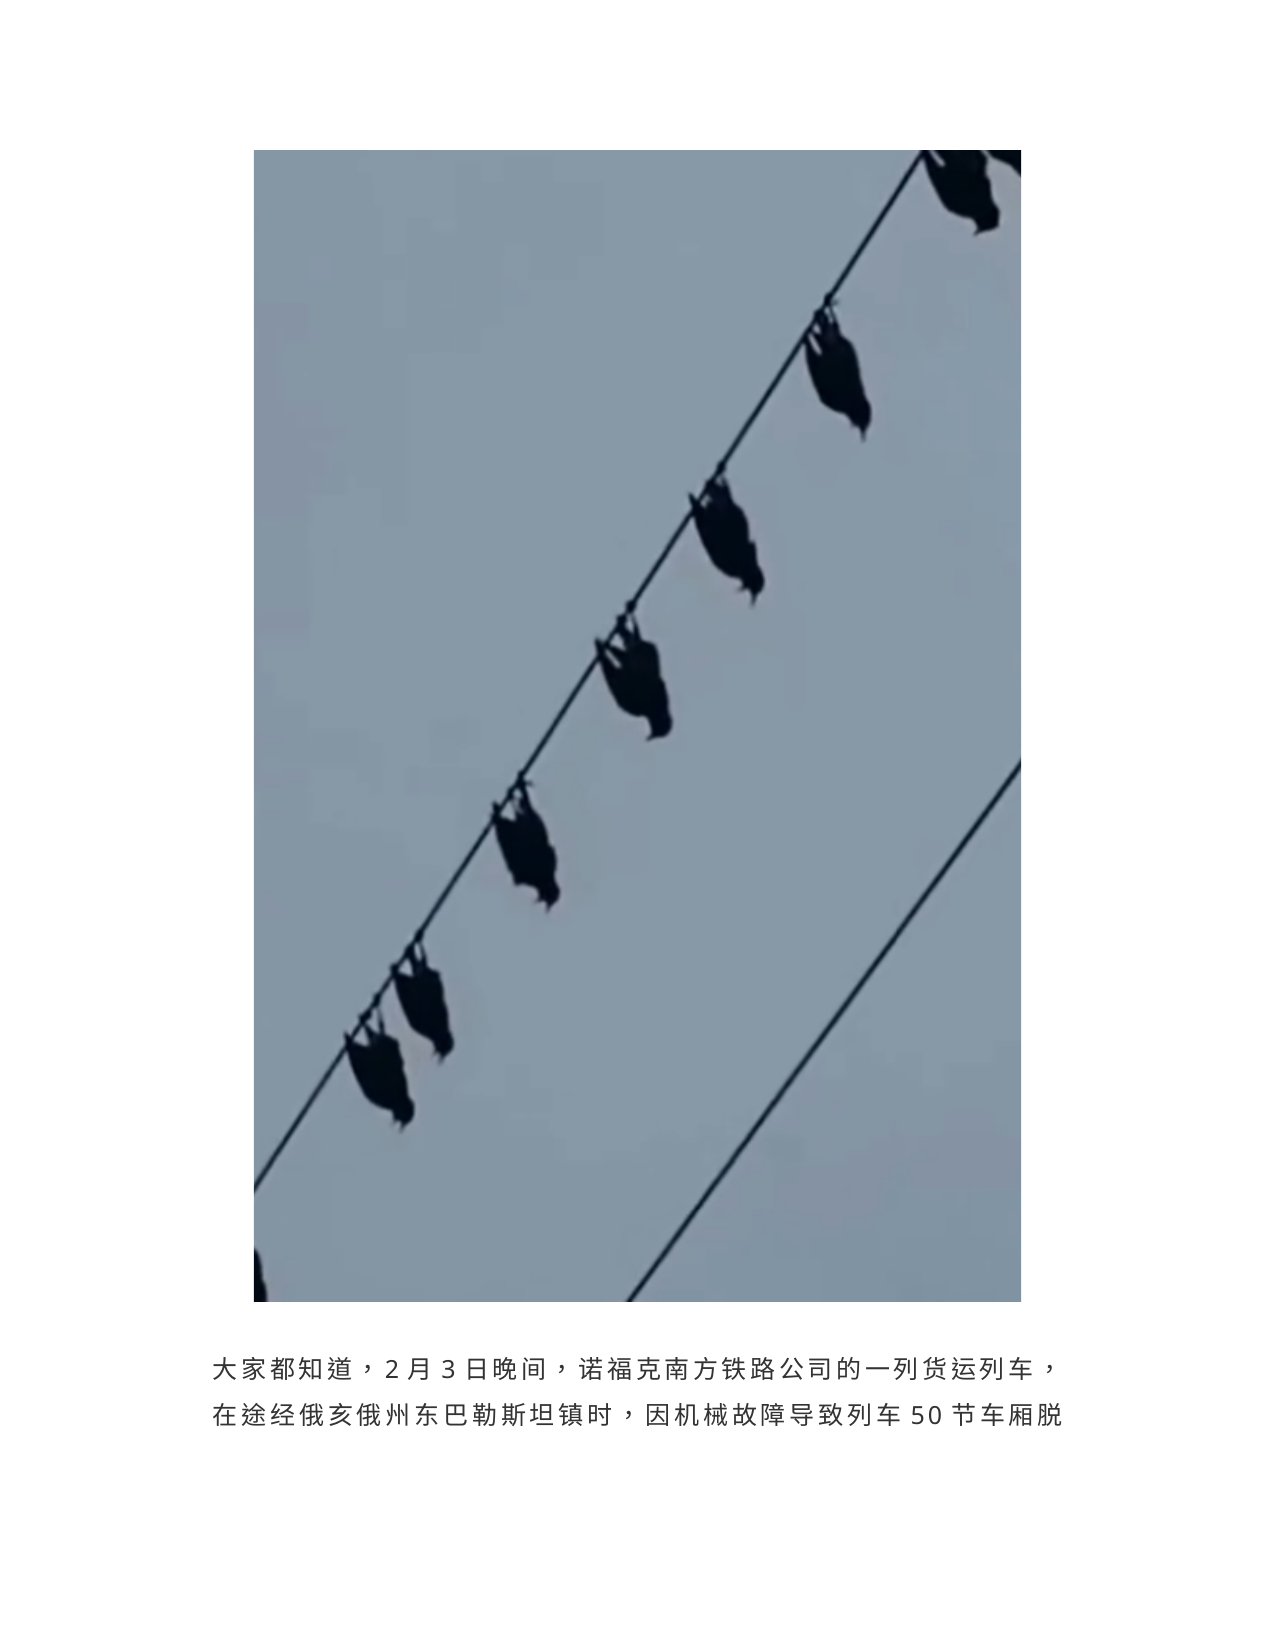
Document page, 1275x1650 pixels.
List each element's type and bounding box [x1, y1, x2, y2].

text [212, 1339, 1062, 1432]
picture [253, 150, 1022, 1302]
